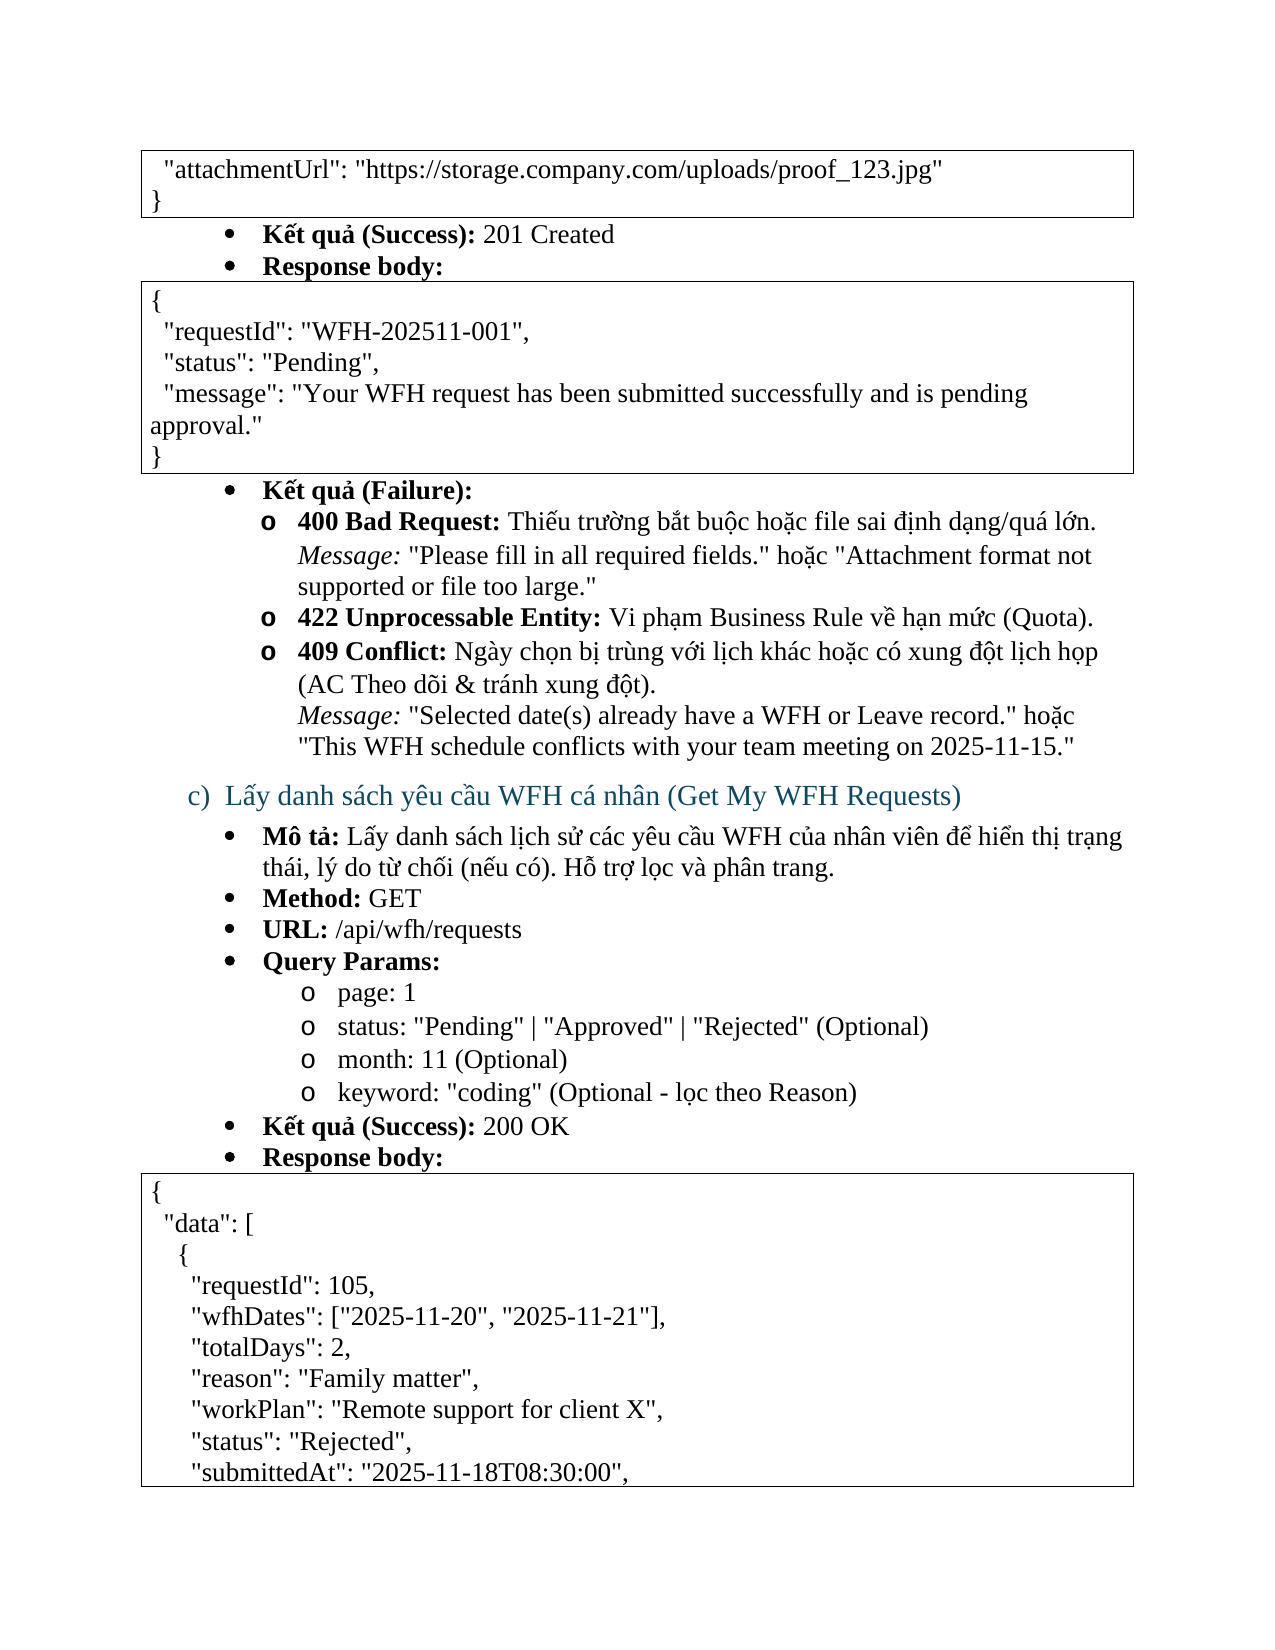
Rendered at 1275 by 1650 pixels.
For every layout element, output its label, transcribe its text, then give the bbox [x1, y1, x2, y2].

text "status": "Pending", [150, 346, 1125, 378]
list Kết quả (Success): 200 OK [225, 1110, 1125, 1141]
text "requestId": 105, [150, 1269, 1125, 1300]
list 400 Bad Request: Thiếu trường bắt buộc hoặc file sai định dạng/quá lớn. Message: "Please fill in all required fields." hoặc "Attachment format not supported or file too large." [260, 505, 1125, 601]
list month: 11 (Optional) [300, 1043, 1125, 1076]
text } [142, 437, 1133, 473]
text "data": [ [150, 1207, 1125, 1238]
list Kết quả (Failure): [225, 474, 1125, 505]
text "status": "Rejected", [150, 1425, 1125, 1456]
text "totalDays": 2, [150, 1331, 1125, 1362]
list Response body: [225, 1141, 1125, 1172]
subtitle Lấy danh sách yêu cầu WFH cá nhân (Get My WFH Requests) [187, 778, 1125, 812]
list page: 1 [300, 976, 1125, 1009]
text "reason": "Family matter", [150, 1362, 1125, 1393]
text "workPlan": "Remote support for client X", [150, 1393, 1125, 1425]
text { [150, 1238, 1125, 1269]
text "message": "Your WFH request has been submitted successfully and is pending approval." [150, 378, 1125, 437]
list keyword: "coding" (Optional - lọc theo Reason) [300, 1076, 1125, 1110]
text "submittedAt": "2025-11-18T08:30:00", [150, 1456, 1125, 1486]
list status: "Pending" | "Approved" | "Rejected" (Optional) [300, 1009, 1125, 1043]
list URL: /api/wfh/requests [225, 914, 1125, 945]
list 422 Unprocessable Entity: Vi phạm Business Rule về hạn mức (Quota). [260, 601, 1125, 634]
text "wfhDates": ["2025-11-20", "2025-11-21"], [150, 1300, 1125, 1331]
text { [142, 282, 1133, 315]
list Method: GET [225, 882, 1125, 914]
list Message: "Selected date(s) already have a WFH or Leave record." hoặc "This WFH schedule conflicts with your team meeting on 2025-11-15." [298, 699, 1125, 761]
text { [142, 1174, 1133, 1207]
list Kết quả (Success): 201 Created [225, 218, 1125, 250]
text "requestId": "WFH-202511-001", [150, 315, 1125, 346]
text "attachmentUrl": "https://storage.company.com/uploads/proof_123.jpg" [142, 151, 1133, 181]
text } [142, 181, 1133, 217]
list Mô tả: Lấy danh sách lịch sử các yêu cầu WFH của nhân viên để hiển thị trạng thái, lý do từ chối (nếu có). Hỗ trợ lọc và phân trang. [225, 820, 1125, 882]
list Response body: [225, 250, 1125, 281]
list Query Params: [225, 945, 1125, 976]
list 409 Conflict: Ngày chọn bị trùng với lịch khác hoặc có xung đột lịch họp (AC Theo dõi & tránh xung đột). [260, 634, 1125, 699]
